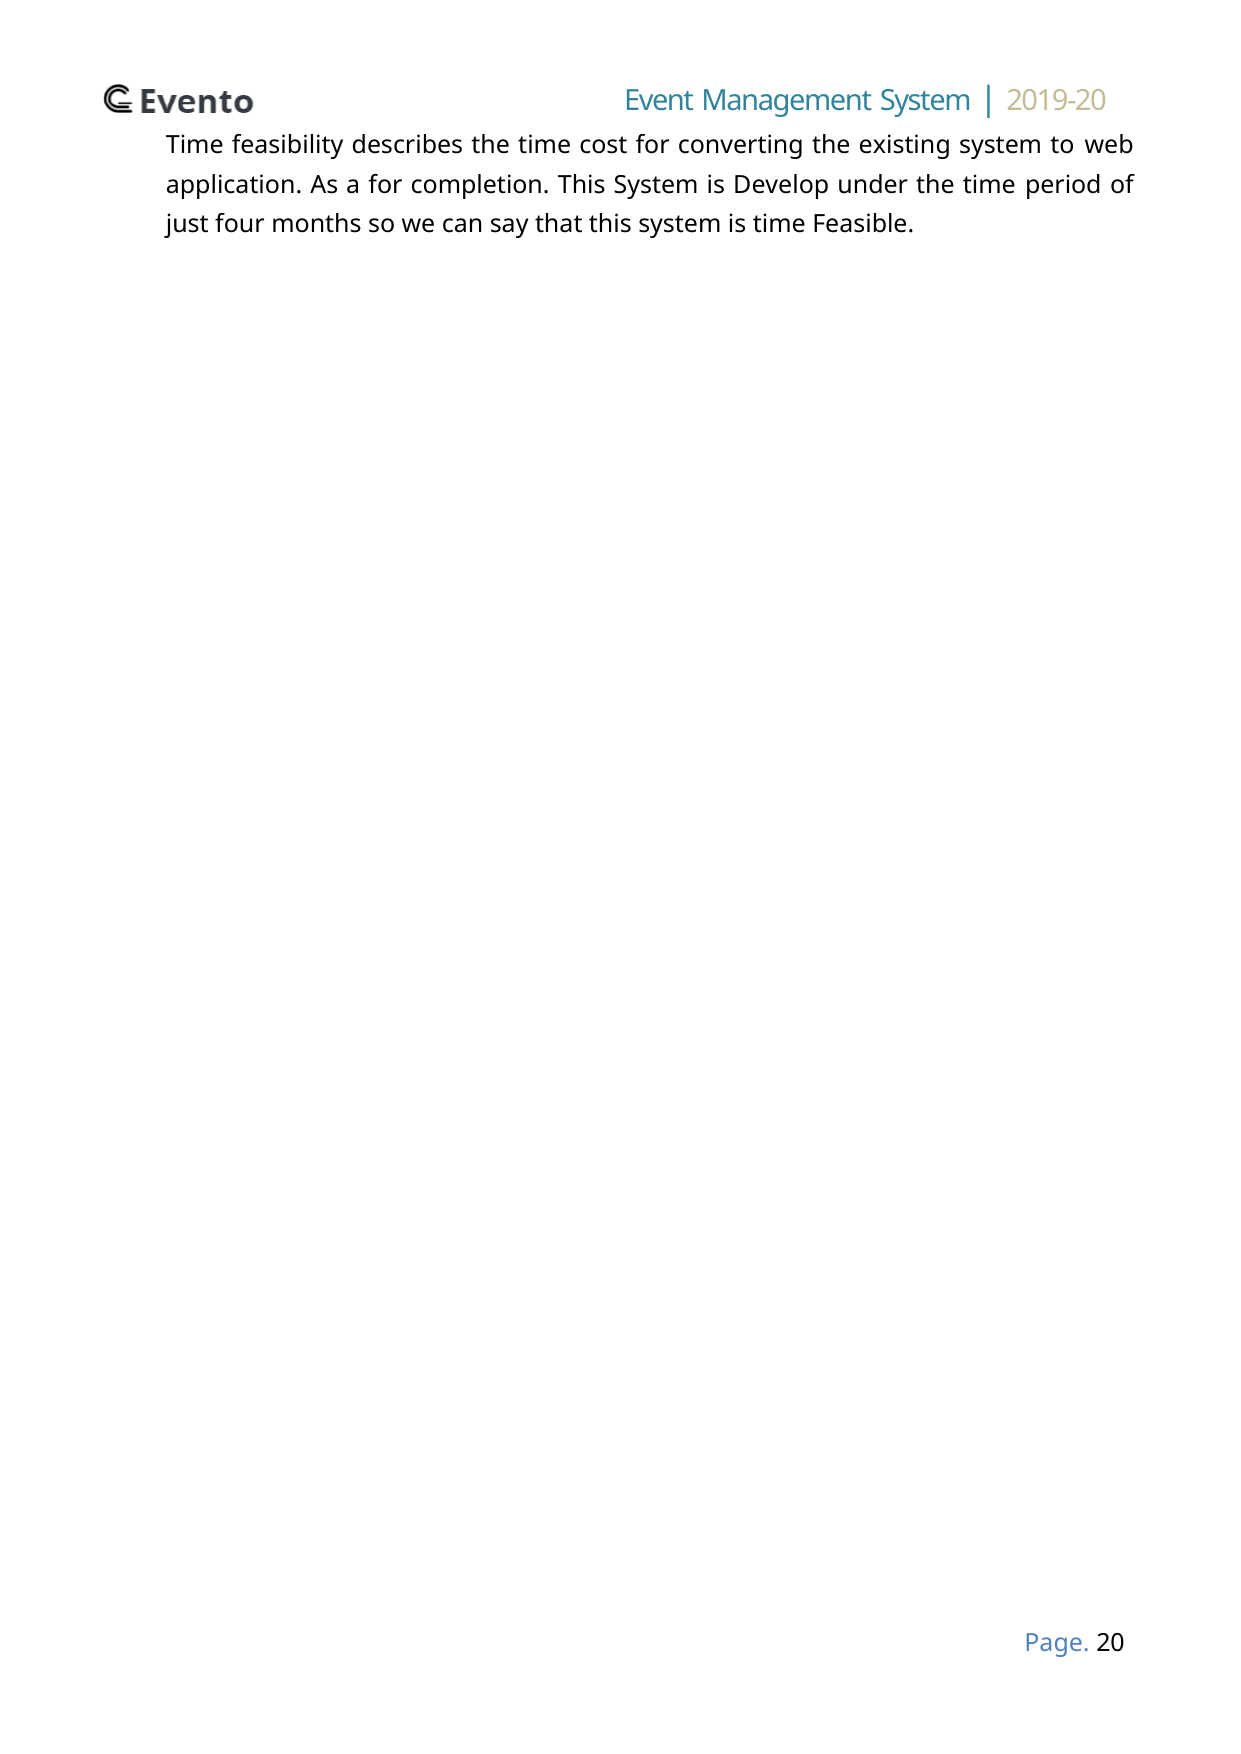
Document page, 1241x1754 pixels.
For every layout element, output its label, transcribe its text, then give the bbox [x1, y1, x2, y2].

text Time feasibility describes the time cost for converting the existing system to web application. As a for completion. This System is Develop under the time period of just four months so we can say that this system is time Feasible. [166, 127, 1133, 239]
picture [103, 80, 280, 128]
